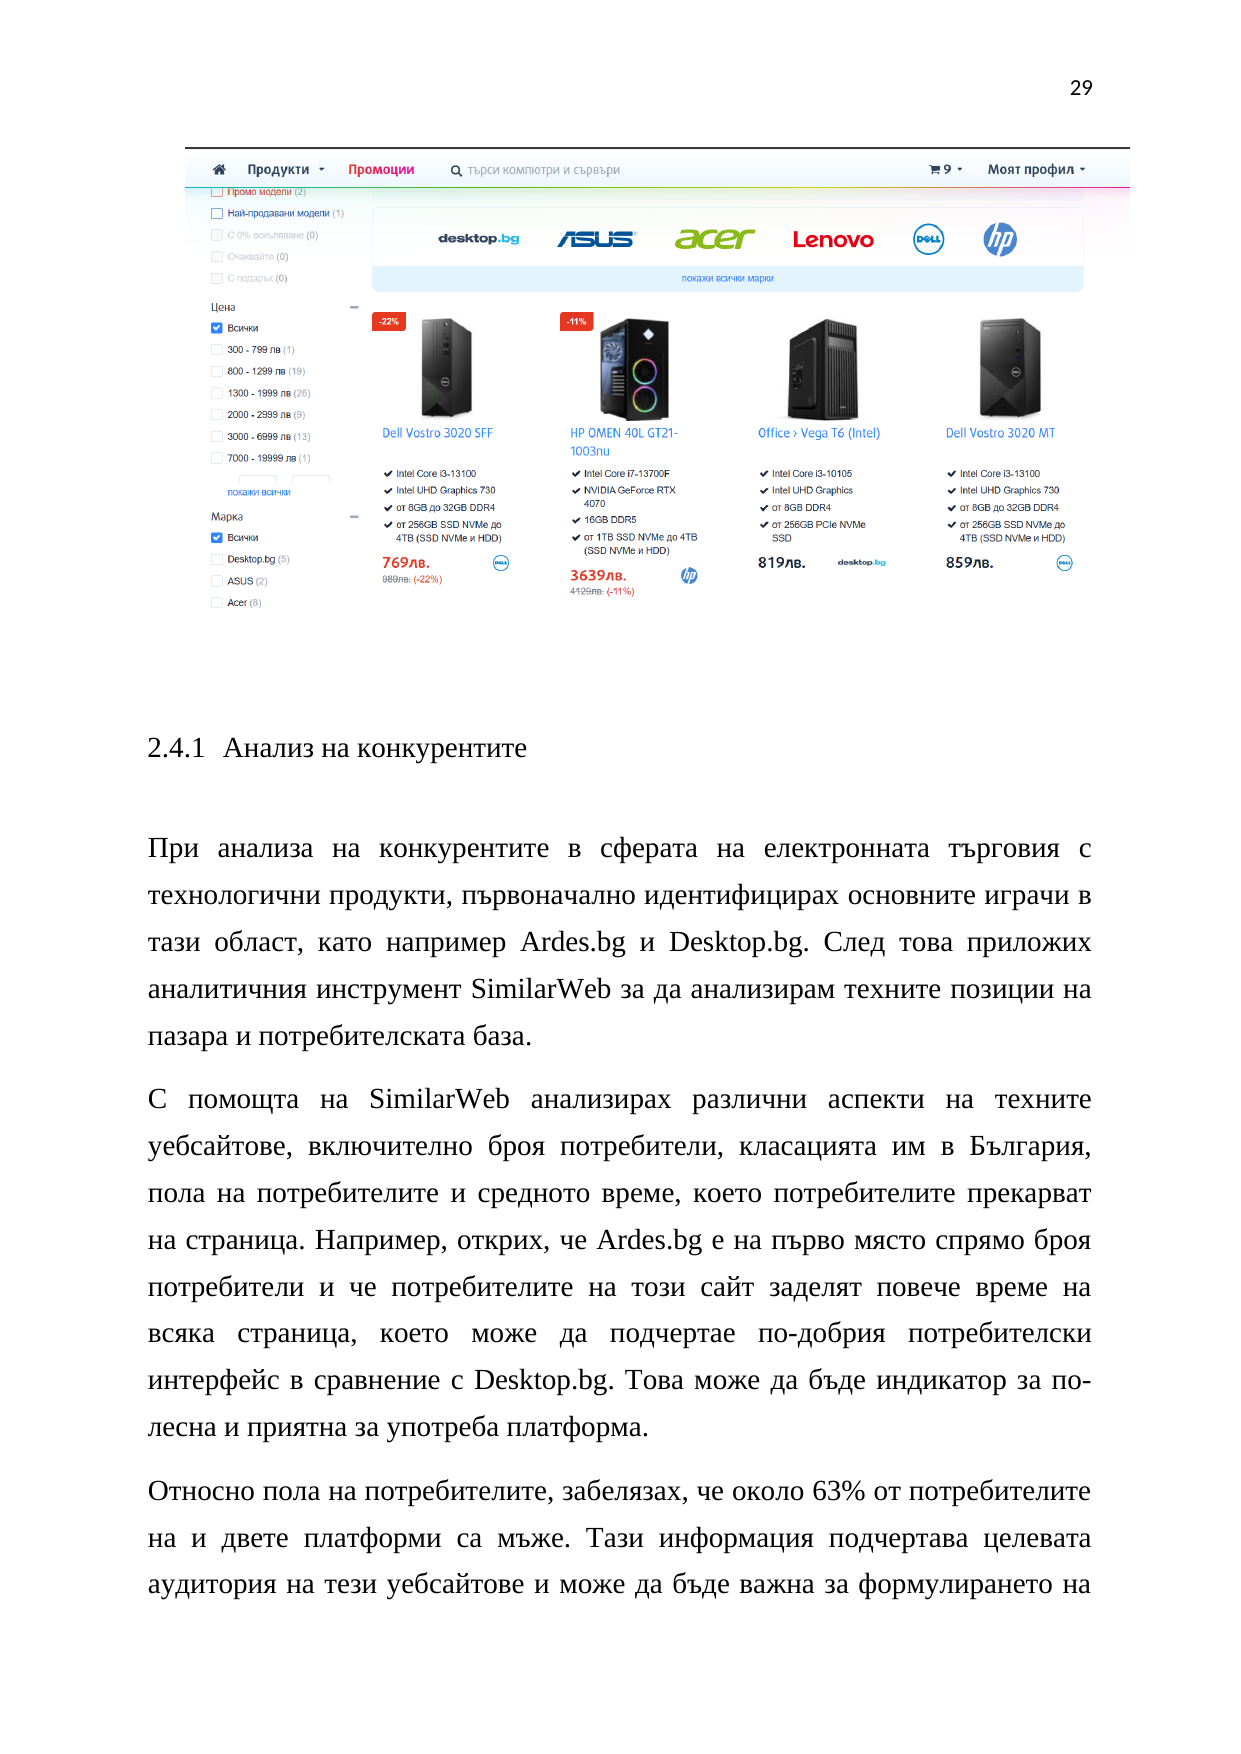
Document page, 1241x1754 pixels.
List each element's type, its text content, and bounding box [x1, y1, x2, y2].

text При анализа на конкурентите в сферата на електронната търговия с технологични продукти, първоначално идентифицирах основните играчи в тази област, като например Ardes.bg и Desktop.bg. След това приложих аналитичния инструмент SimilarWeb за да анализирам техните позиции на пазара и потребителската база. [148, 830, 1093, 1051]
subtitle 2.4.1 Анализ на конкурентите [147, 730, 1093, 764]
picture [185, 147, 1130, 618]
text С помощта на SimilarWeb анализирах различни аспекти на техните уебсайтове, включително броя потребители, класацията им в България, пола на потребителите и средното време, което потребителите прекарват на страница. Например, открих, че Ardes.bg е на първо място спрямо броя потребители и че потребителите на този сайт заделят повече време на всяка страница, което може да подчертае по-добрия потребителски интерфейс в сравнение с Desktop.bg. Това може да бъде индикатор за по-лесна и приятна за употреба платформа. [148, 1081, 1093, 1443]
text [148, 1473, 1093, 1600]
